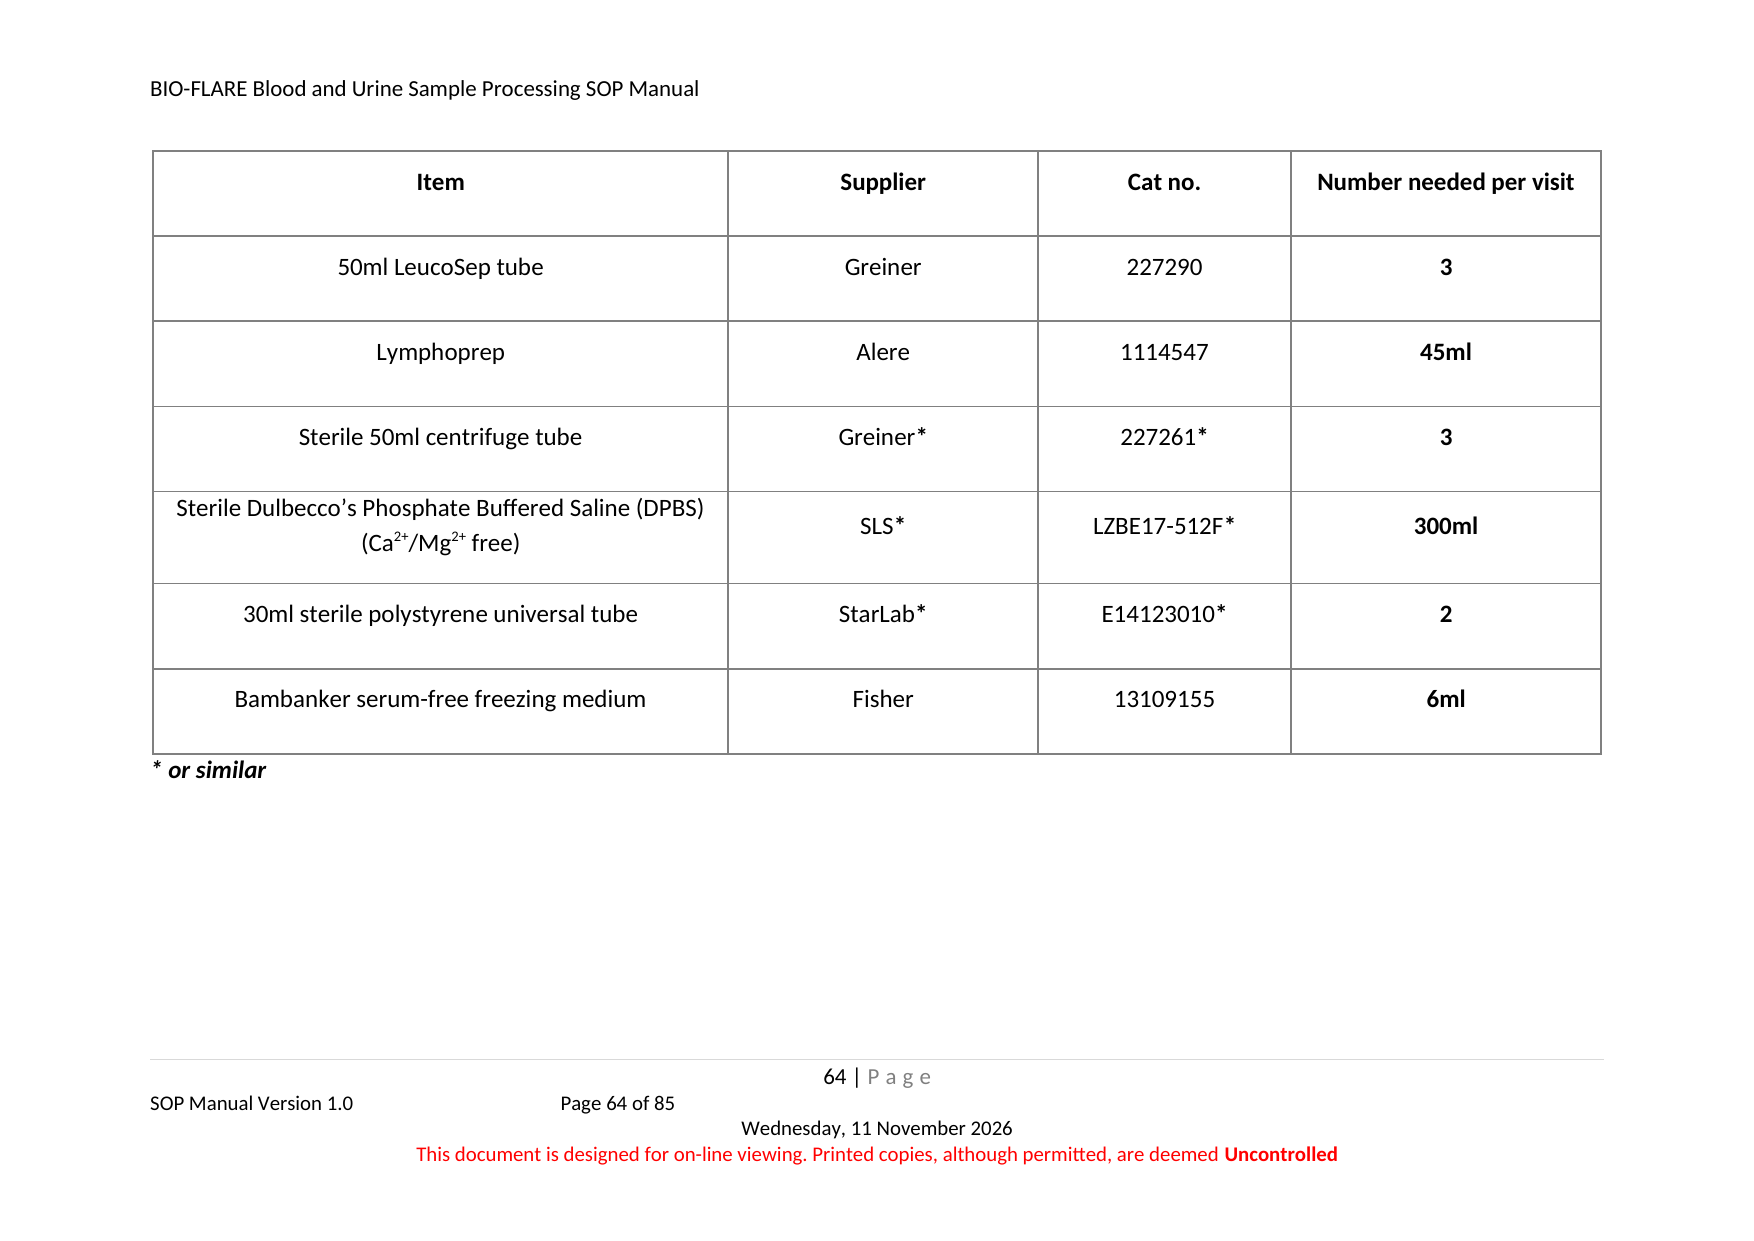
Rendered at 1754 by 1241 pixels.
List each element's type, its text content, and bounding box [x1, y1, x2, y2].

table_cell 227290 [1039, 237, 1290, 320]
table_cell 1114547 [1039, 322, 1290, 406]
table_cell 30ml sterile polystyrene universal tube [154, 584, 727, 668]
table_cell Greiner* [729, 407, 1037, 491]
table_cell 227261* [1039, 407, 1290, 491]
table_cell SLS* [729, 492, 1037, 583]
table_cell Number needed per visit [1292, 152, 1600, 235]
table_cell Bambanker serum-free freezing medium [154, 670, 727, 753]
table_cell Greiner [729, 237, 1037, 320]
table_cell 6ml [1292, 670, 1600, 753]
table_cell 13109155 [1039, 670, 1290, 753]
table_cell 300ml [1292, 492, 1600, 583]
table_cell E14123010* [1039, 584, 1290, 668]
table_cell 3 [1292, 237, 1600, 320]
text * or similar [150, 754, 1604, 785]
table_cell Sterile Dulbecco’s Phosphate Buffered Saline (DPBS) (Ca2+/Mg2+ free) [154, 492, 727, 583]
table_cell Cat no. [1039, 152, 1290, 235]
table_cell 45ml [1292, 322, 1600, 406]
table_cell Alere [729, 322, 1037, 406]
table_cell Fisher [729, 670, 1037, 753]
table_cell 3 [1292, 407, 1600, 491]
table_cell 50ml LeucoSep tube [154, 237, 727, 320]
table_cell 2 [1292, 584, 1600, 668]
table_cell Supplier [729, 152, 1037, 235]
table_cell LZBE17-512F* [1039, 492, 1290, 583]
table_cell Sterile 50ml centrifuge tube [154, 407, 727, 491]
table_cell StarLab* [729, 584, 1037, 668]
table_cell Item [154, 152, 727, 235]
table_cell Lymphoprep [154, 322, 727, 406]
